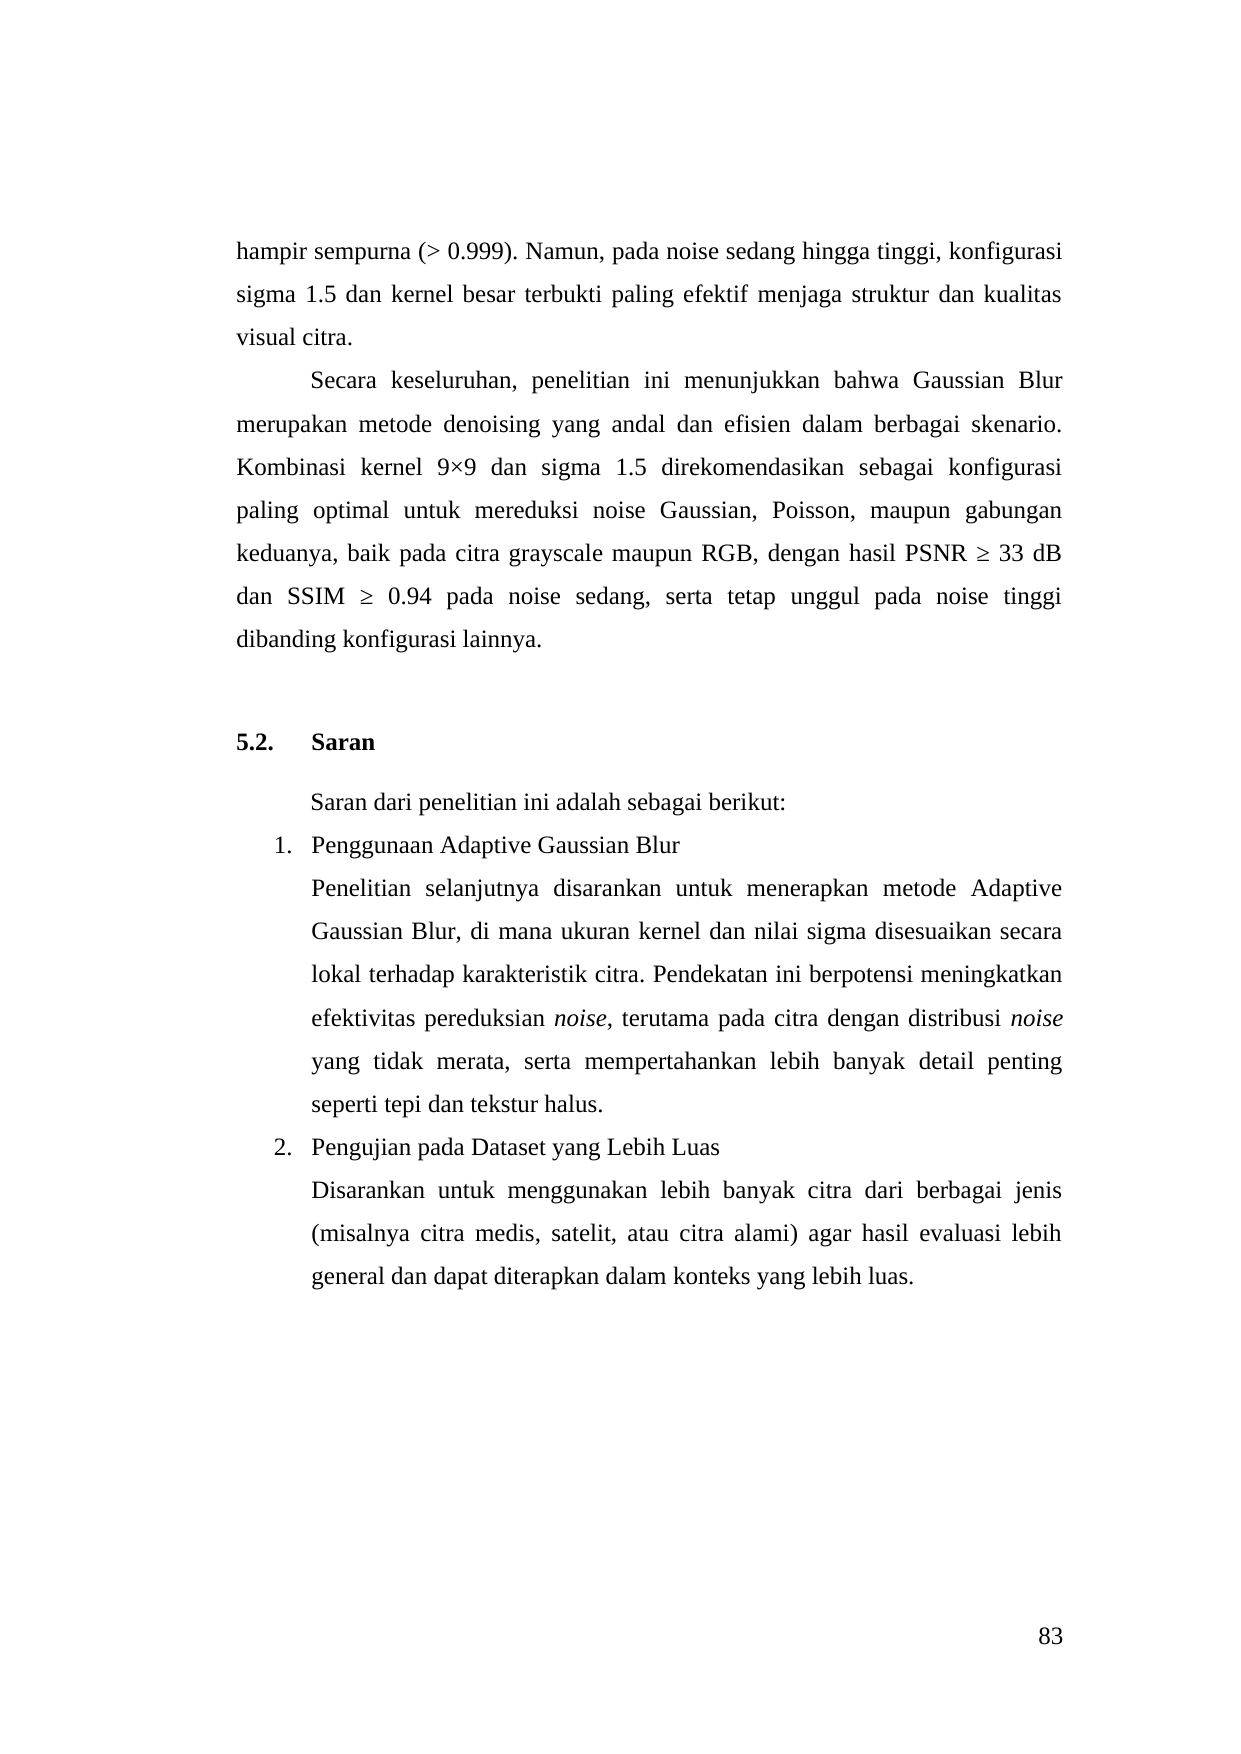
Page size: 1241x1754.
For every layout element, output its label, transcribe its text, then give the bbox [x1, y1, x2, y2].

text Penelitian selanjutnya disarankan untuk menerapkan metode Adaptive Gaussian Blur, di mana ukuran kernel dan nilai sigma disesuaikan secara lokal terhadap karakteristik citra. Pendekatan ini berpotensi meningkatkan efektivitas pereduksian noise, terutama pada citra dengan distribusi noise yang tidak merata, serta mempertahankan lebih banyak detail penting seperti tepi dan tekstur halus. [311, 873, 1063, 1118]
text Secara keseluruhan, penelitian ini menunjukkan bahwa Gaussian Blur merupakan metode denoising yang andal dan efisien dalam berbagai skenario. Kombinasi kernel 9×9 dan sigma 1.5 direkomendasikan sebagai konfigurasi paling optimal untuk mereduksi noise Gaussian, Poisson, maupun gabungan keduanya, baik pada citra grayscale maupun RGB, dengan hasil PSNR ≥ 33 dB dan SSIM ≥ 0.94 pada noise sedang, serta tetap unggul pada noise tinggi dibanding konfigurasi lainnya. [236, 366, 1063, 653]
text Disarankan untuk menggunakan lebih banyak citra dari berbagai jenis (misalnya citra medis, satelit, atau citra alami) agar hasil evaluasi lebih general dan dapat diterapkan dalam konteks yang lebih luas. [311, 1175, 1063, 1290]
text Saran dari penelitian ini adalah sebagai berikut: [236, 787, 1063, 816]
list Pengujian pada Dataset yang Lebih Luas [274, 1132, 1063, 1161]
subtitle Saran [236, 727, 1063, 756]
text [236, 236, 1063, 351]
list Penggunaan Adaptive Gaussian Blur [274, 830, 1063, 859]
